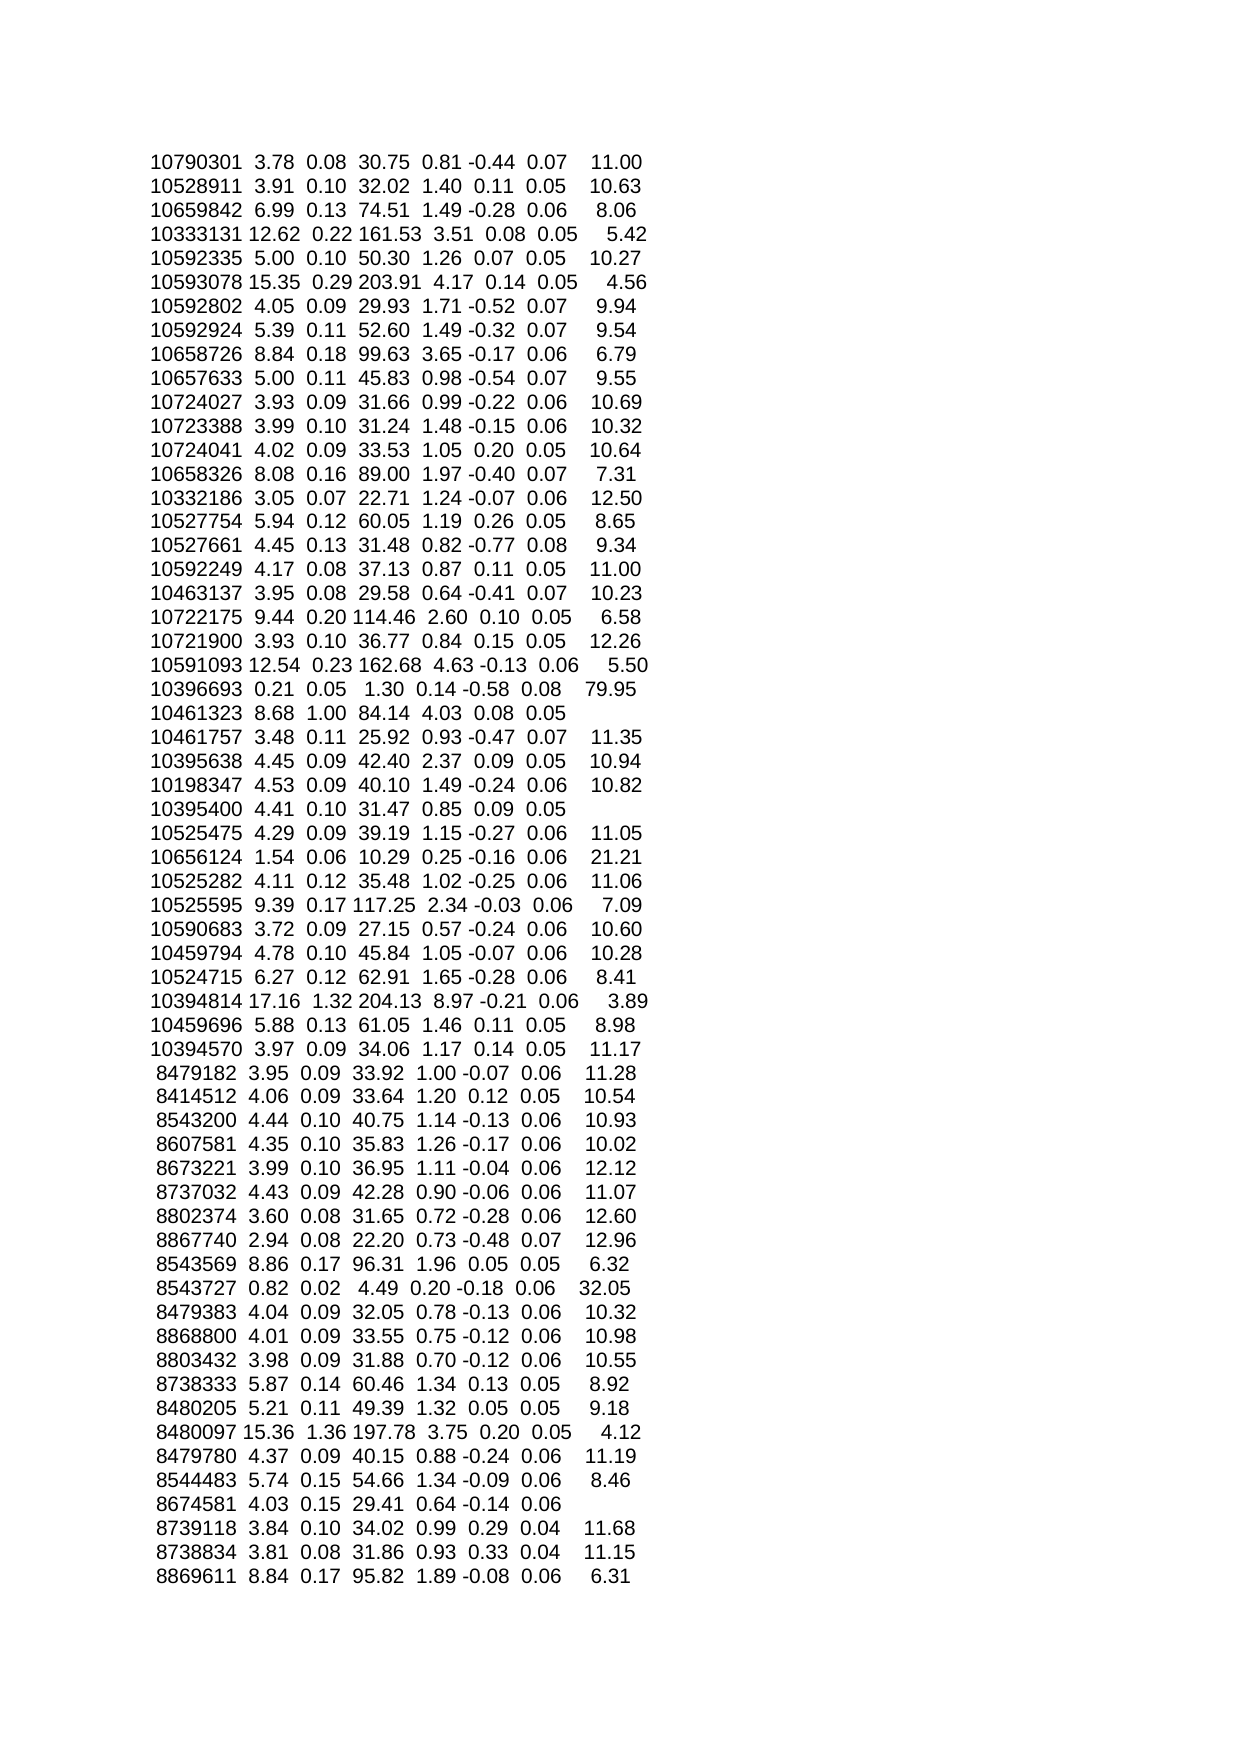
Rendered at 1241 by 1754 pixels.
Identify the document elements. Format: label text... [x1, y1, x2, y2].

text 10659842 6.99 0.13 74.51 1.49 -0.28 0.06 8.06 [150, 198, 1090, 222]
text 8414512 4.06 0.09 33.64 1.20 0.12 0.05 10.54 [150, 1084, 1090, 1108]
text 10463137 3.95 0.08 29.58 0.64 -0.41 0.07 10.23 [150, 581, 1090, 605]
text 10527754 5.94 0.12 60.05 1.19 0.26 0.05 8.65 [150, 509, 1090, 533]
text 10461757 3.48 0.11 25.92 0.93 -0.47 0.07 11.35 [150, 725, 1090, 749]
text 10333131 12.62 0.22 161.53 3.51 0.08 0.05 5.42 [150, 222, 1090, 246]
text 10459696 5.88 0.13 61.05 1.46 0.11 0.05 8.98 [150, 1012, 1090, 1036]
text 10724027 3.93 0.09 31.66 0.99 -0.22 0.06 10.69 [150, 389, 1090, 413]
text 8674581 4.03 0.15 29.41 0.64 -0.14 0.06 [150, 1492, 1090, 1516]
text 8738333 5.87 0.14 60.46 1.34 0.13 0.05 8.92 [150, 1372, 1090, 1396]
text 8803432 3.98 0.09 31.88 0.70 -0.12 0.06 10.55 [150, 1348, 1090, 1372]
text 8802374 3.60 0.08 31.65 0.72 -0.28 0.06 12.60 [150, 1204, 1090, 1228]
text 10656124 1.54 0.06 10.29 0.25 -0.16 0.06 21.21 [150, 845, 1090, 869]
text 10525595 9.39 0.17 117.25 2.34 -0.03 0.06 7.09 [150, 893, 1090, 917]
text 10525282 4.11 0.12 35.48 1.02 -0.25 0.06 11.06 [150, 869, 1090, 893]
text 10593078 15.35 0.29 203.91 4.17 0.14 0.05 4.56 [150, 270, 1090, 294]
text 10395638 4.45 0.09 42.40 2.37 0.09 0.05 10.94 [150, 749, 1090, 773]
text 8480205 5.21 0.11 49.39 1.32 0.05 0.05 9.18 [150, 1396, 1090, 1420]
text 10395400 4.41 0.10 31.47 0.85 0.09 0.05 [150, 797, 1090, 821]
text 10658726 8.84 0.18 99.63 3.65 -0.17 0.06 6.79 [150, 342, 1090, 366]
text 8544483 5.74 0.15 54.66 1.34 -0.09 0.06 8.46 [150, 1468, 1090, 1492]
text 10722175 9.44 0.20 114.46 2.60 0.10 0.05 6.58 [150, 605, 1090, 629]
text 10592335 5.00 0.10 50.30 1.26 0.07 0.05 10.27 [150, 246, 1090, 270]
text 10721900 3.93 0.10 36.77 0.84 0.15 0.05 12.26 [150, 629, 1090, 653]
text 10198347 4.53 0.09 40.10 1.49 -0.24 0.06 10.82 [150, 773, 1090, 797]
text 10723388 3.99 0.10 31.24 1.48 -0.15 0.06 10.32 [150, 413, 1090, 437]
text 8543569 8.86 0.17 96.31 1.96 0.05 0.05 6.32 [150, 1252, 1090, 1276]
text 8868800 4.01 0.09 33.55 0.75 -0.12 0.06 10.98 [150, 1324, 1090, 1348]
text 10592249 4.17 0.08 37.13 0.87 0.11 0.05 11.00 [150, 557, 1090, 581]
text 10590683 3.72 0.09 27.15 0.57 -0.24 0.06 10.60 [150, 917, 1090, 941]
text 8737032 4.43 0.09 42.28 0.90 -0.06 0.06 11.07 [150, 1180, 1090, 1204]
text 8607581 4.35 0.10 35.83 1.26 -0.17 0.06 10.02 [150, 1132, 1090, 1156]
text 8739118 3.84 0.10 34.02 0.99 0.29 0.04 11.68 [150, 1516, 1090, 1539]
text 10527661 4.45 0.13 31.48 0.82 -0.77 0.08 9.34 [150, 533, 1090, 557]
text 10396693 0.21 0.05 1.30 0.14 -0.58 0.08 79.95 [150, 677, 1090, 701]
text 10790301 3.78 0.08 30.75 0.81 -0.44 0.07 11.00 [150, 150, 1090, 174]
text 10394570 3.97 0.09 34.06 1.17 0.14 0.05 11.17 [150, 1036, 1090, 1060]
text 10332186 3.05 0.07 22.71 1.24 -0.07 0.06 12.50 [150, 485, 1090, 509]
text 10459794 4.78 0.10 45.84 1.05 -0.07 0.06 10.28 [150, 941, 1090, 964]
text 8673221 3.99 0.10 36.95 1.11 -0.04 0.06 12.12 [150, 1156, 1090, 1180]
text 10724041 4.02 0.09 33.53 1.05 0.20 0.05 10.64 [150, 437, 1090, 461]
text 10525475 4.29 0.09 39.19 1.15 -0.27 0.06 11.05 [150, 821, 1090, 845]
text 8479182 3.95 0.09 33.92 1.00 -0.07 0.06 11.28 [150, 1060, 1090, 1084]
text 8479780 4.37 0.09 40.15 0.88 -0.24 0.06 11.19 [150, 1444, 1090, 1468]
text 8543727 0.82 0.02 4.49 0.20 -0.18 0.06 32.05 [150, 1276, 1090, 1300]
text 10592924 5.39 0.11 52.60 1.49 -0.32 0.07 9.54 [150, 318, 1090, 342]
text 8738834 3.81 0.08 31.86 0.93 0.33 0.04 11.15 [150, 1539, 1090, 1563]
text 10461323 8.68 1.00 84.14 4.03 0.08 0.05 [150, 701, 1090, 725]
text 8867740 2.94 0.08 22.20 0.73 -0.48 0.07 12.96 [150, 1228, 1090, 1252]
text 10591093 12.54 0.23 162.68 4.63 -0.13 0.06 5.50 [150, 653, 1090, 677]
text 10657633 5.00 0.11 45.83 0.98 -0.54 0.07 9.55 [150, 366, 1090, 389]
text 8869611 8.84 0.17 95.82 1.89 -0.08 0.06 6.31 [150, 1563, 1090, 1587]
text 8480097 15.36 1.36 197.78 3.75 0.20 0.05 4.12 [150, 1420, 1090, 1444]
text 10524715 6.27 0.12 62.91 1.65 -0.28 0.06 8.41 [150, 964, 1090, 988]
text 10528911 3.91 0.10 32.02 1.40 0.11 0.05 10.63 [150, 174, 1090, 198]
text 8543200 4.44 0.10 40.75 1.14 -0.13 0.06 10.93 [150, 1108, 1090, 1132]
text 10658326 8.08 0.16 89.00 1.97 -0.40 0.07 7.31 [150, 461, 1090, 485]
text 8479383 4.04 0.09 32.05 0.78 -0.13 0.06 10.32 [150, 1300, 1090, 1324]
text 10592802 4.05 0.09 29.93 1.71 -0.52 0.07 9.94 [150, 294, 1090, 318]
text 10394814 17.16 1.32 204.13 8.97 -0.21 0.06 3.89 [150, 988, 1090, 1012]
